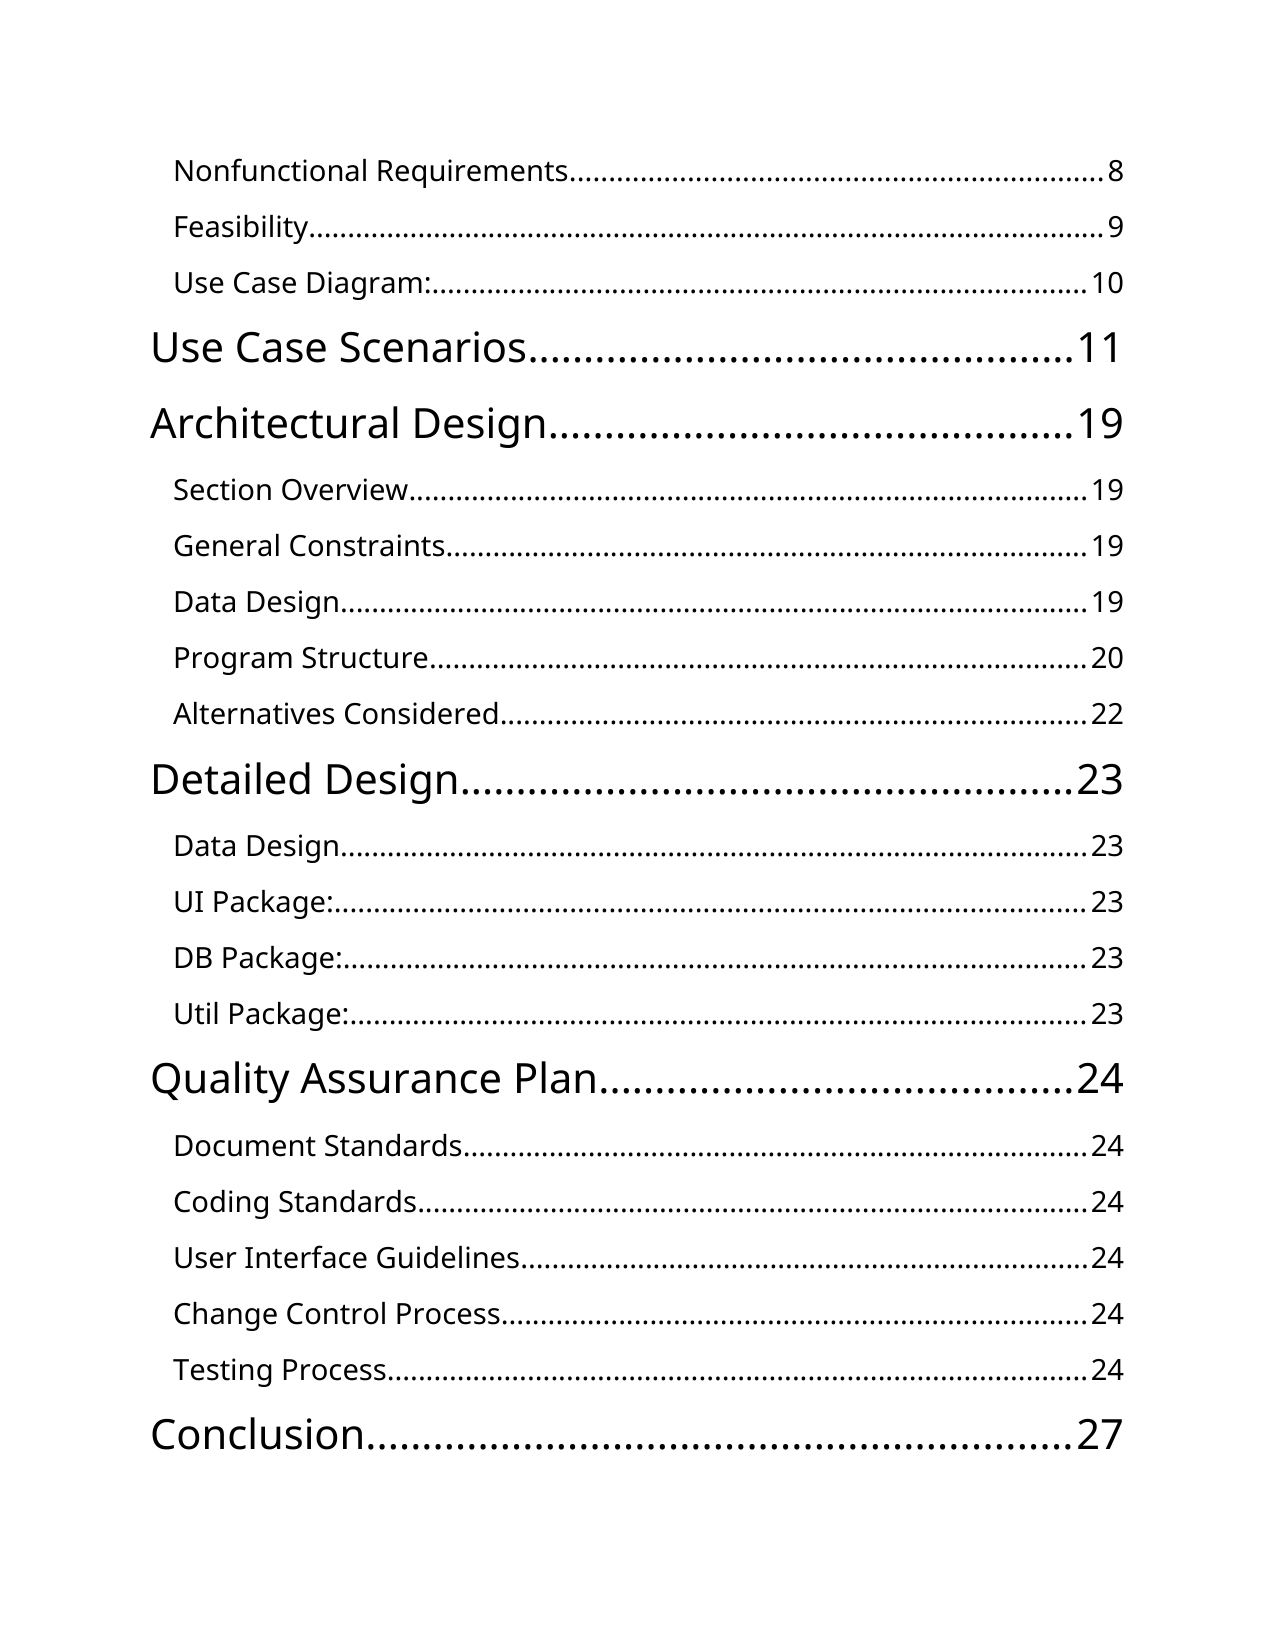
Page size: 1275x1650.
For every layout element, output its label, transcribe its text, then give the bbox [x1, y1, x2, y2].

text Coding Standards 24 [173, 1181, 1125, 1221]
text DB Package: 23 [173, 937, 1125, 977]
text UI Package: 23 [173, 881, 1125, 921]
text Quality Assurance Plan 24 [150, 1049, 1125, 1106]
text Program Structure 20 [173, 637, 1125, 677]
text Conclusion 27 [150, 1405, 1125, 1462]
text Util Package: 23 [173, 993, 1125, 1033]
text Use Case Scenarios 11 [150, 318, 1125, 375]
text Section Overview 19 [173, 469, 1125, 509]
text General Constraints 19 [173, 525, 1125, 565]
text Data Design 19 [173, 581, 1125, 621]
text Architectural Design 19 [150, 394, 1125, 451]
text Nonfunctional Requirements 8 [173, 150, 1125, 190]
text Change Control Process 24 [173, 1293, 1125, 1333]
text User Interface Guidelines 24 [173, 1237, 1125, 1277]
text Document Standards 24 [173, 1125, 1125, 1165]
text Alternatives Considered 22 [173, 693, 1125, 733]
text Testing Process 24 [173, 1349, 1125, 1389]
text Feasibility 9 [173, 206, 1125, 246]
text Detailed Design 23 [150, 749, 1125, 806]
text Data Design 23 [173, 825, 1125, 865]
text Use Case Diagram: 10 [173, 262, 1125, 302]
